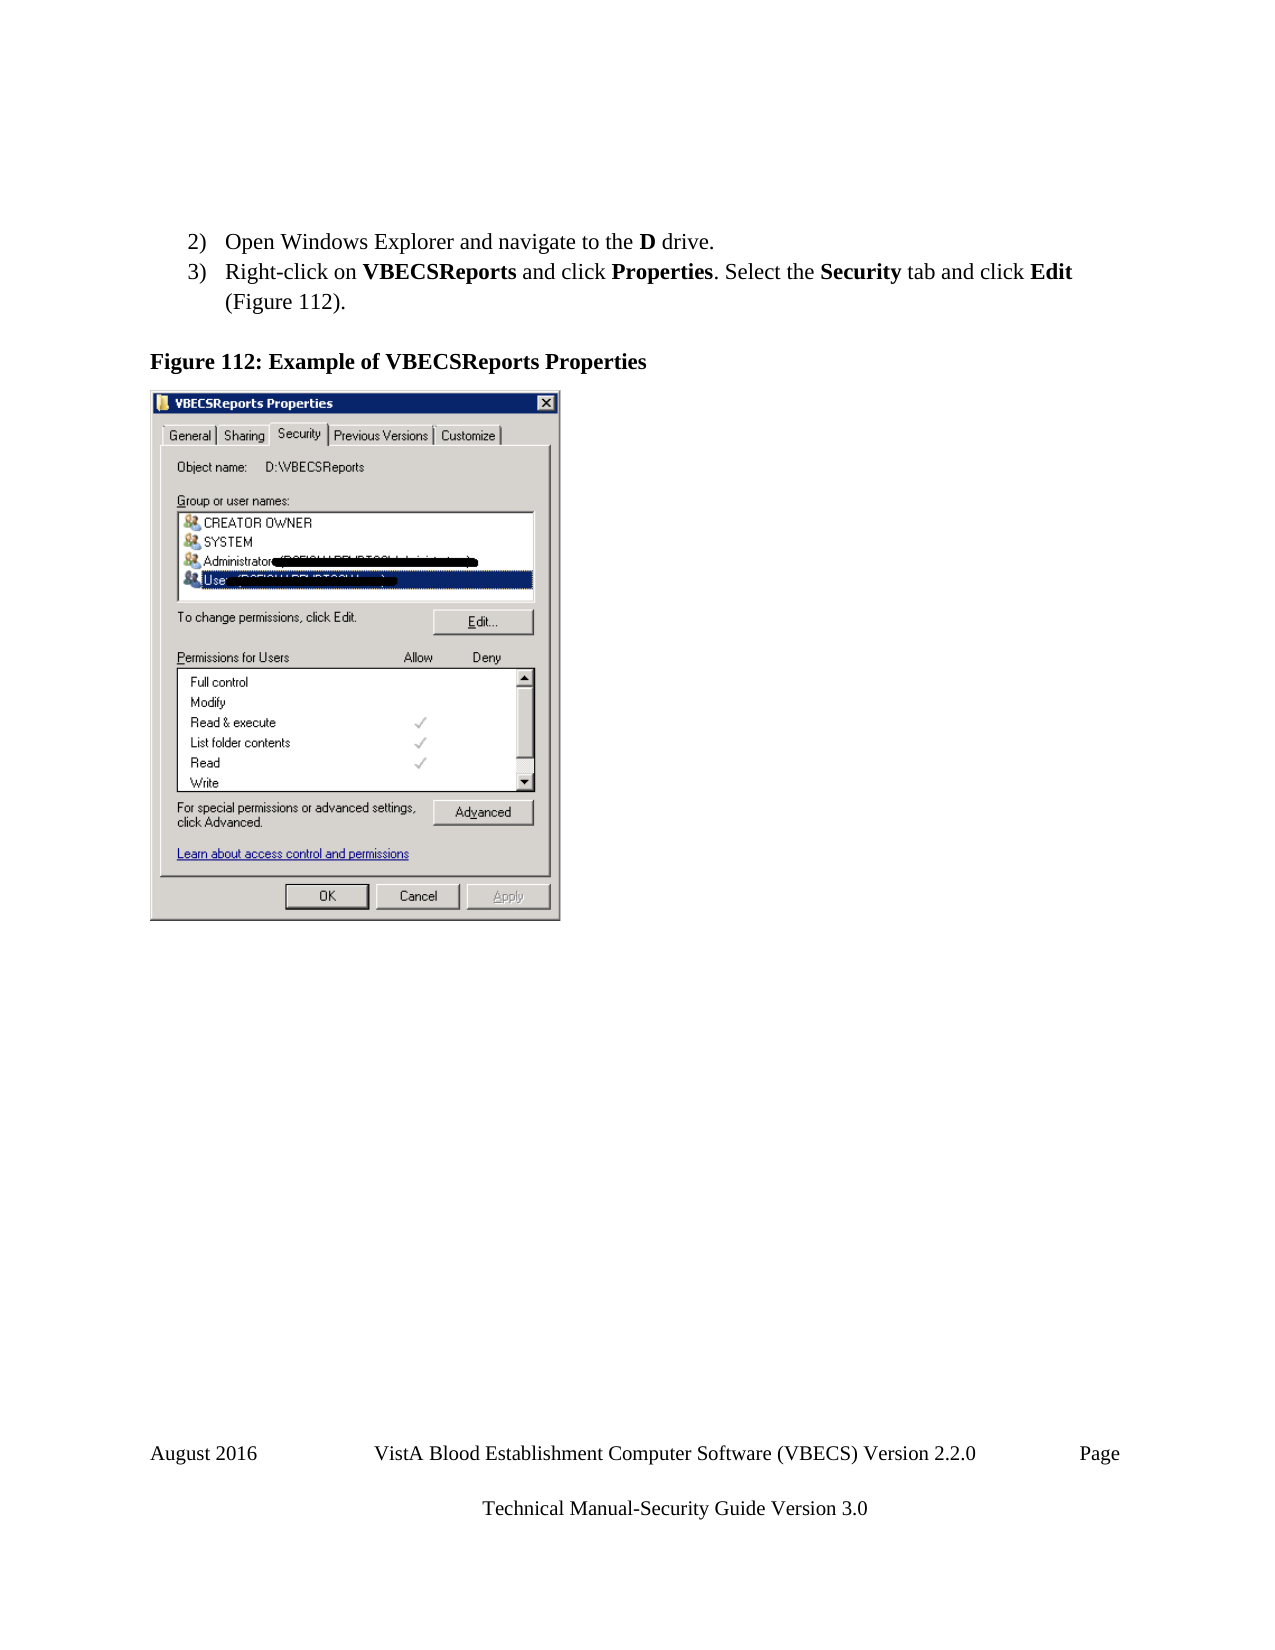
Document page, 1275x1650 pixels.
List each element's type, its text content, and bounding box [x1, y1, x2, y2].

list Open Windows Explorer and navigate to the D drive. [187, 228, 1125, 254]
picture [150, 390, 561, 921]
text Figure 112: Example of VBECSReports Properties [150, 348, 1125, 374]
list Right-click on VBECSReports and click Properties. Select the Security tab and click Edit (Figure 112). [187, 258, 1125, 315]
